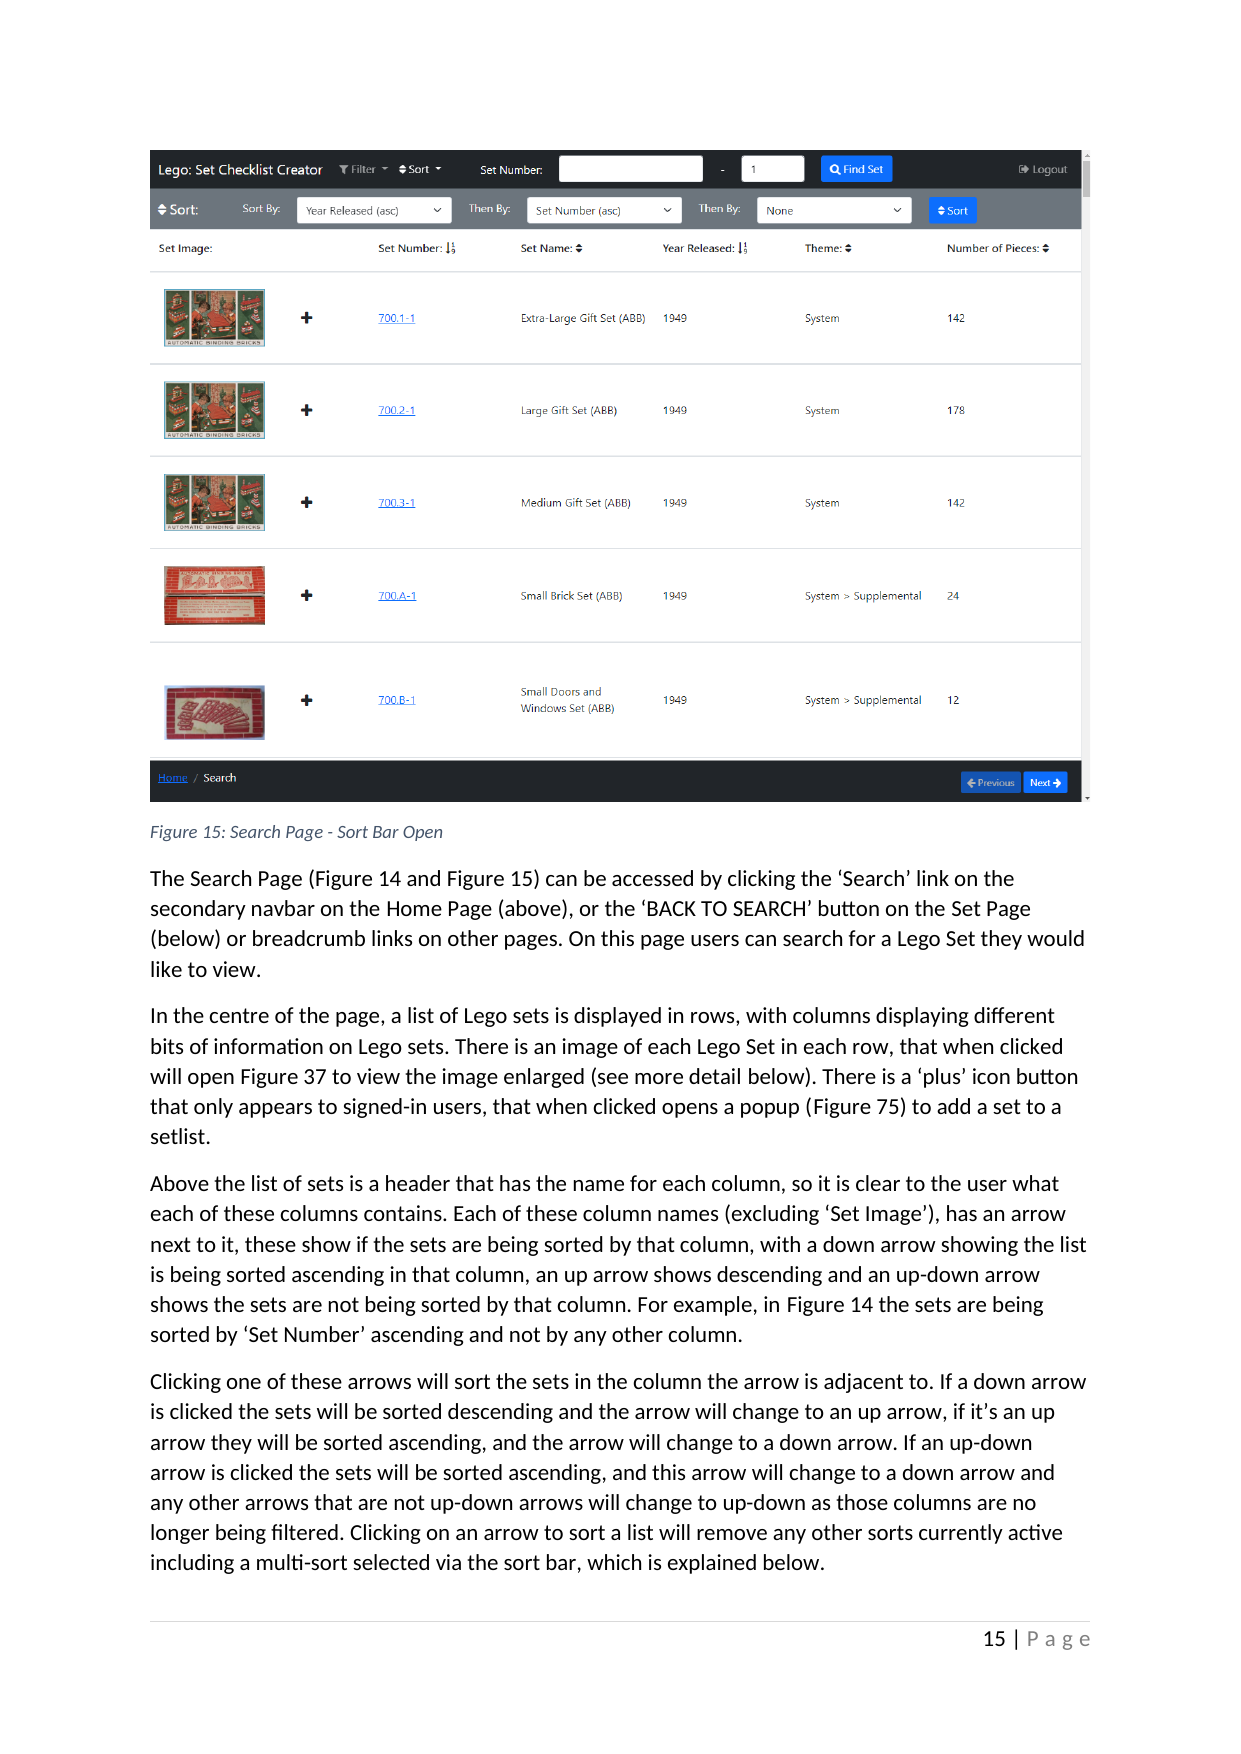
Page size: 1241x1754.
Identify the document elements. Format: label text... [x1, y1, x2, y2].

text Above the list of sets is a header that has the name for each column, so it is clear to the user what each of these columns contains. Each of these column names (excluding ‘Set Image’), has an arrow next to it, these show if the sets are being sorted by that column, with a down arrow showing the list is being sorted ascending in that column, an up arrow shows descending and an up-down arrow shows the sets are not being sorted by that column. For example, in Figure 14 the sets are being sorted by ‘Set Number’ ascending and not by any other column. [150, 1169, 1090, 1348]
text The Search Page (Figure 14 and Figure 15) can be accessed by clicking the ‘Search’ link on the secondary navbar on the Home Page (above), or the ‘BACK TO SEARCH’ button on the Set Page (below) or breadcrumb links on other pages. On this page users can search for a Lego Set they would like to view. [150, 864, 1090, 983]
picture [150, 150, 1091, 802]
text In the centre of the page, a list of Lego sets is displayed in rows, with columns displaying different bits of information on Lego sets. There is an image of each Lego Set in each row, that when clicked will open Figure 37 to view the image enlarged (see more detail below). There is a ‘plus’ icon button that only appears to signed-in users, that when clicked opens a popup (Figure 75) to add a set to a setlist. [150, 1002, 1090, 1150]
text Clicking one of these arrows will sort the sets in the column the arrow is adjacent to. If a down arrow is clicked the sets will be sorted descending and the arrow will change to an up arrow, if it’s an up arrow they will be sorted ascending, and the arrow will change to a down arrow. If an up-down arrow is clicked the sets will be sorted ascending, and this arrow will change to a down arrow and any other arrows that are not up-down arrows will change to up-down as those columns are no longer being filtered. Clicking on an arrow to sort a list will remove any other sorts currently active including a multi-sort selected via the sort bar, which is explained below. [150, 1367, 1090, 1576]
text Figure : Search Page - Sort Bar Open [150, 820, 1090, 843]
